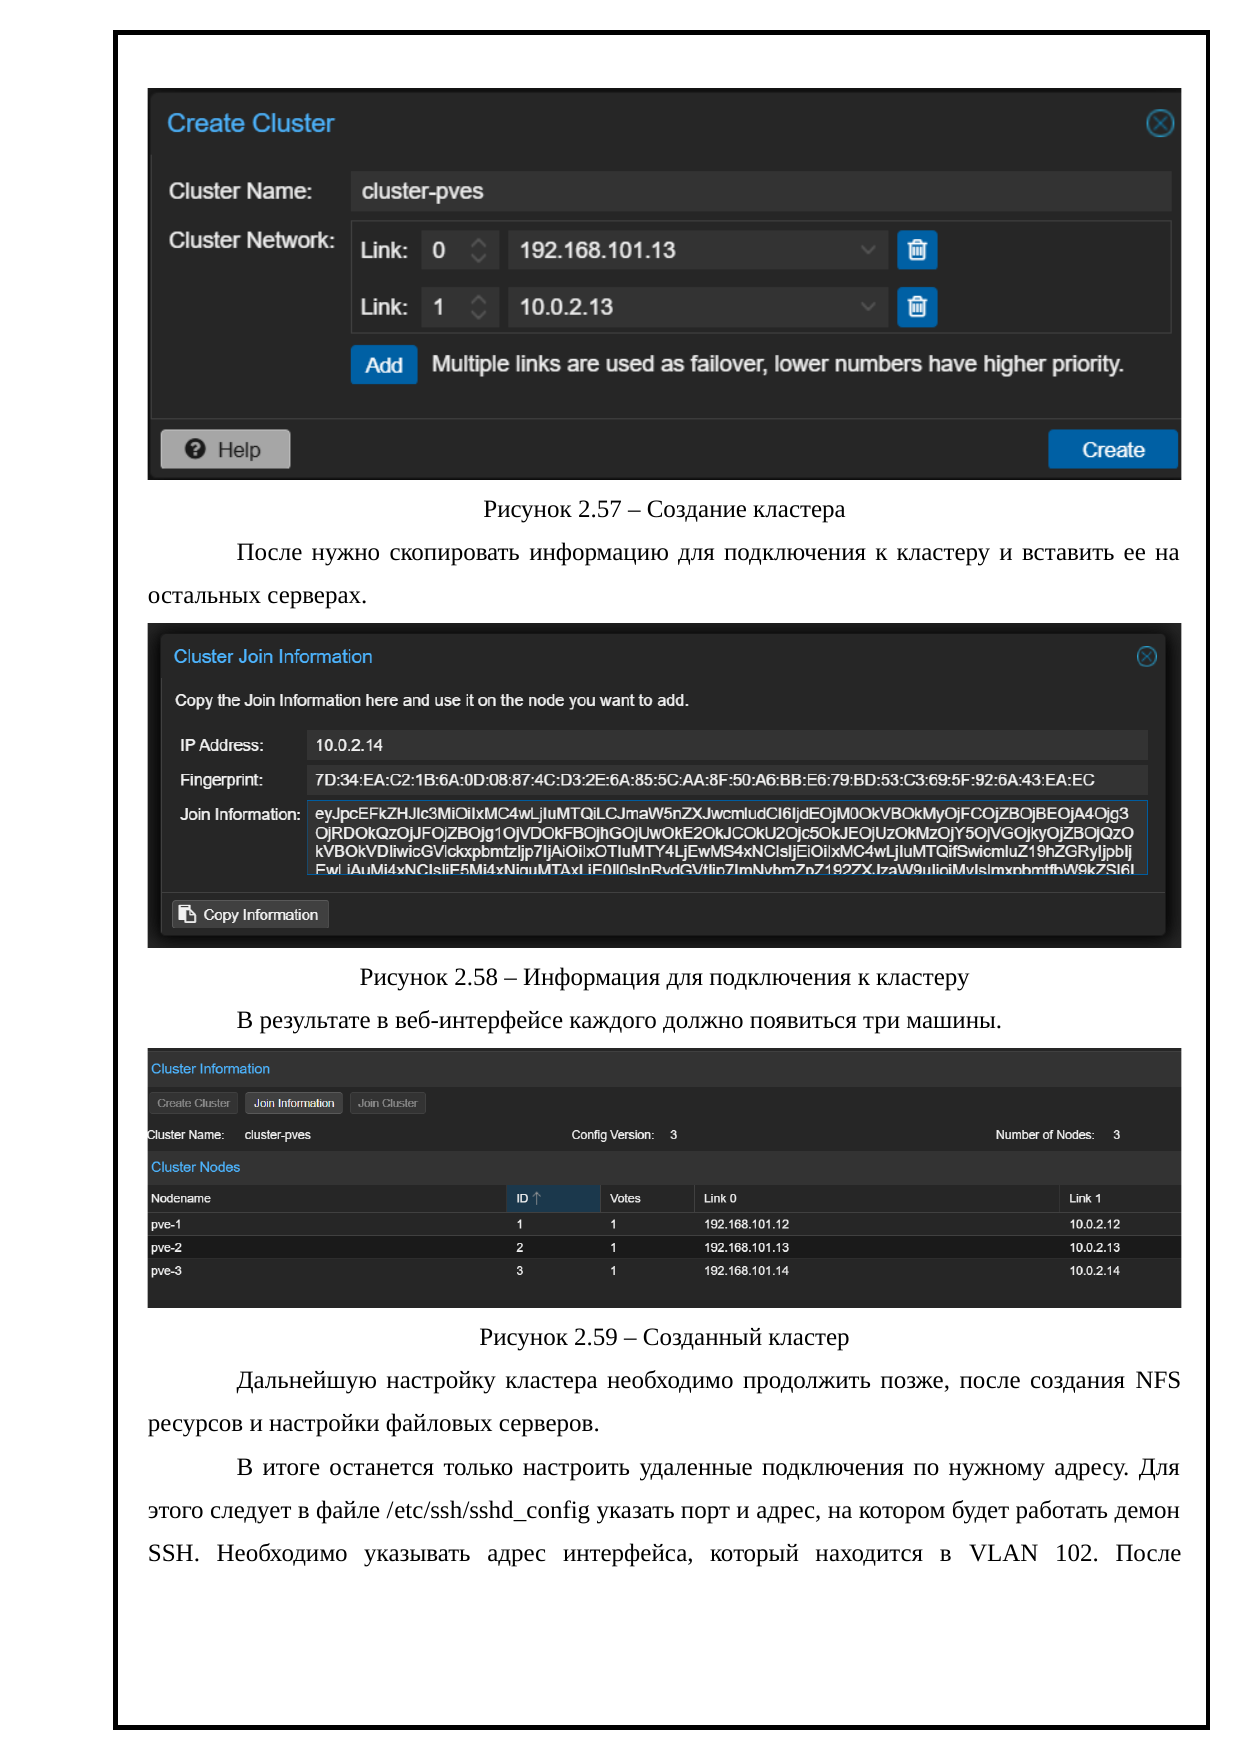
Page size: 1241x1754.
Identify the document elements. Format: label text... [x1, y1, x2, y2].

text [148, 1452, 1181, 1567]
text После нужно скопировать информацию для подключения к кластеру и вставить ее на остальных серверах. [148, 537, 1181, 609]
text В результате в веб-интерфейсе каждого должно появиться три машины. [148, 1005, 1181, 1034]
text Дальнейшую настройку кластера необходимо продолжить позже, после создания NFS ресурсов и настройки файловых серверов. [148, 1365, 1181, 1437]
text Рисунок 2.59 – Созданный кластер [148, 1322, 1181, 1351]
picture [147, 623, 1182, 948]
picture [147, 1048, 1182, 1308]
text Рисунок 2.57 – Создание кластера [148, 494, 1181, 523]
text Рисунок 2.58 – Информация для подключения к кластеру [148, 962, 1181, 991]
picture [147, 88, 1182, 480]
